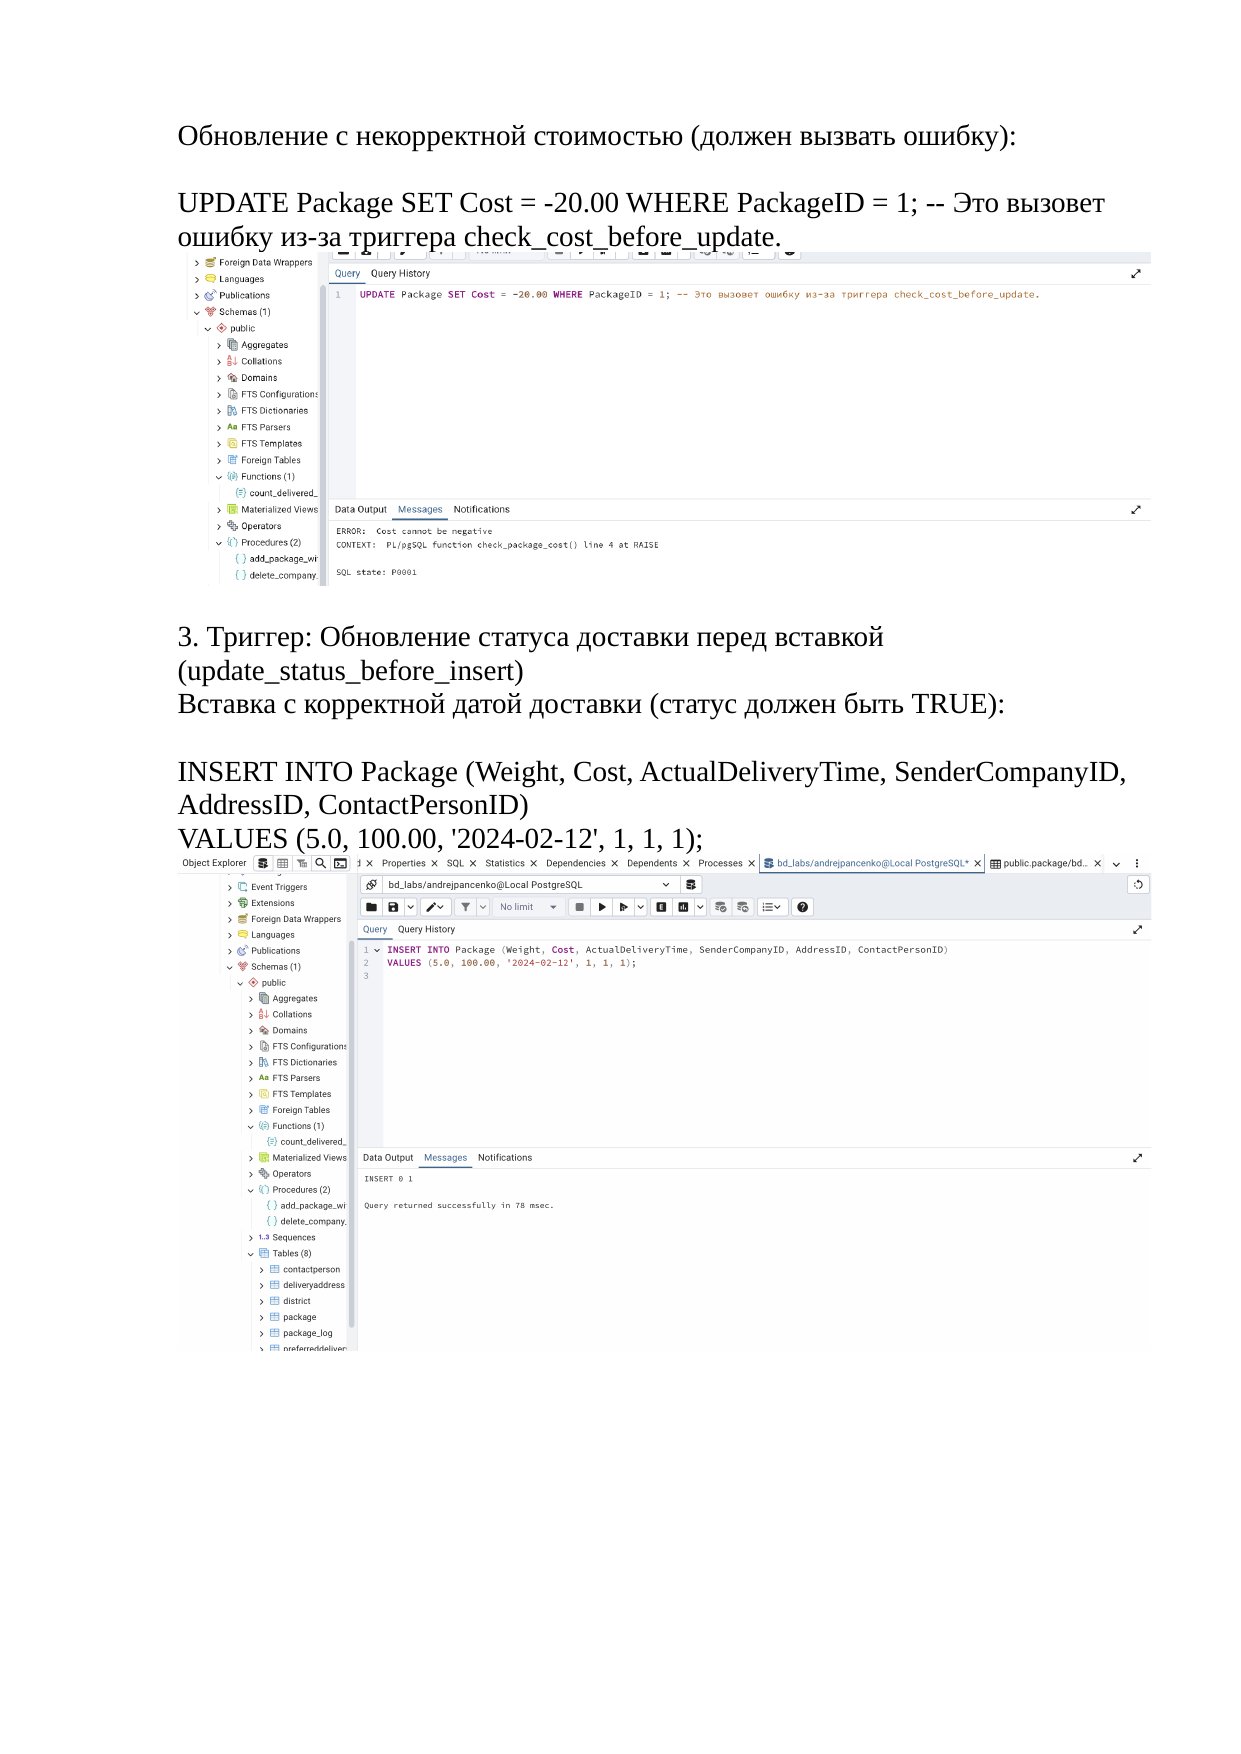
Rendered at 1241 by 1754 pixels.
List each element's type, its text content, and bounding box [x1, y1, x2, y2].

text INSERT INTO Package (Weight, Cost, ActualDeliveryTime, SenderCompanyID, AddressID, ContactPersonID) [177, 754, 1152, 821]
picture [177, 854, 1152, 1351]
text Вставка с корректной датой доставки (статус должен быть TRUE): [177, 687, 1152, 720]
text Обновление с некорректной стоимостью (должен вызвать ошибку): [177, 118, 1152, 152]
picture [177, 252, 1152, 586]
text UPDATE Package SET Cost = -20.00 WHERE PackageID = 1; -- Это вызовет ошибку из-за триггера check_cost_before_update. [177, 185, 1152, 252]
text 3. Триггер: Обновление статуса доставки перед вставкой (update_status_before_insert) [177, 619, 1152, 687]
text VALUES (5.0, 100.00, '2024-02-12', 1, 1, 1); [177, 821, 1152, 854]
